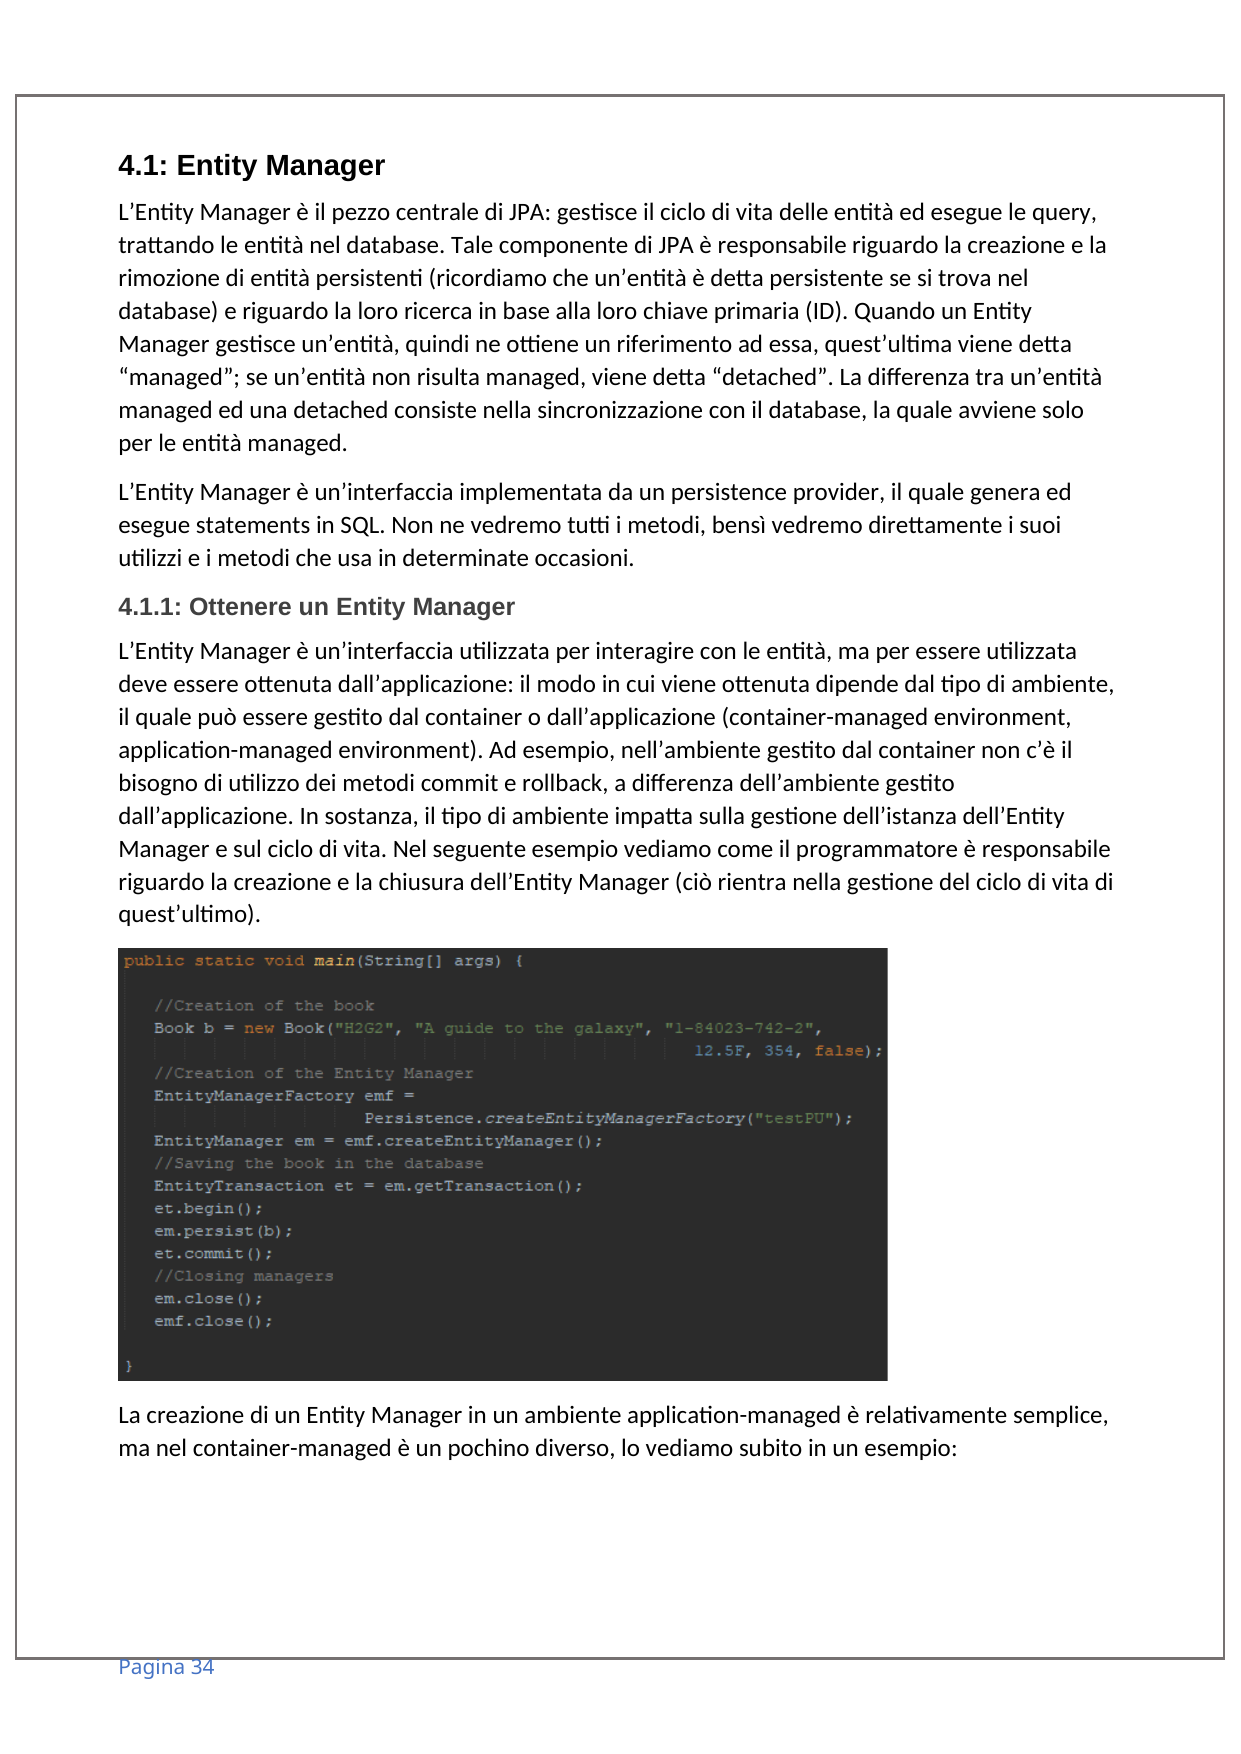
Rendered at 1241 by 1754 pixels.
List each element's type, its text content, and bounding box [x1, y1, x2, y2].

subtitle 4.1: Entity Manager [118, 148, 1122, 181]
text L’Entity Manager è un’interfaccia utilizzata per interagire con le entità, ma per essere utilizzata deve essere ottenuta dall’applicazione: il modo in cui viene ottenuta dipende dal tipo di ambiente, il quale può essere gestito dal container o dall’applicazione (container-managed environment, application-managed environment). Ad esempio, nell’ambiente gestito dal container non c’è il bisogno di utilizzo dei metodi commit e rollback, a differenza dell’ambiente gestito dall’applicazione. In sostanza, il tipo di ambiente impatta sulla gestione dell’istanza dell’Entity Manager e sul ciclo di vita. Nel seguente esempio vediamo come il programmatore è responsabile riguardo la creazione e la chiusura dell’Entity Manager (ciò rientra nella gestione del ciclo di vita di quest’ultimo). [118, 635, 1122, 929]
picture [118, 948, 888, 1381]
text La creazione di un Entity Manager in un ambiente application-managed è relativamente semplice, ma nel container-managed è un pochino diverso, lo vediamo subito in un esempio: [118, 1399, 1122, 1463]
text L’Entity Manager è un’interfaccia implementata da un persistence provider, il quale genera ed esegue statements in SQL. Non ne vedremo tutti i metodi, bensì vedremo direttamente i suoi utilizzi e i metodi che usa in determinate occasioni. [118, 476, 1122, 573]
subtitle 4.1.1: Ottenere un Entity Manager [118, 592, 1122, 620]
text L’Entity Manager è il pezzo centrale di JPA: gestisce il ciclo di vita delle entità ed esegue le query, trattando le entità nel database. Tale componente di JPA è responsabile riguardo la creazione e la rimozione di entità persistenti (ricordiamo che un’entità è detta persistente se si trova nel database) e riguardo la loro ricerca in base alla loro chiave primaria (ID). Quando un Entity Manager gestisce un’entità, quindi ne ottiene un riferimento ad essa, quest’ultima viene detta “managed”; se un’entità non risulta managed, viene detta “detached”. La differenza tra un’entità managed ed una detached consiste nella sincronizzazione con il database, la quale avviene solo per le entità managed. [118, 196, 1122, 457]
